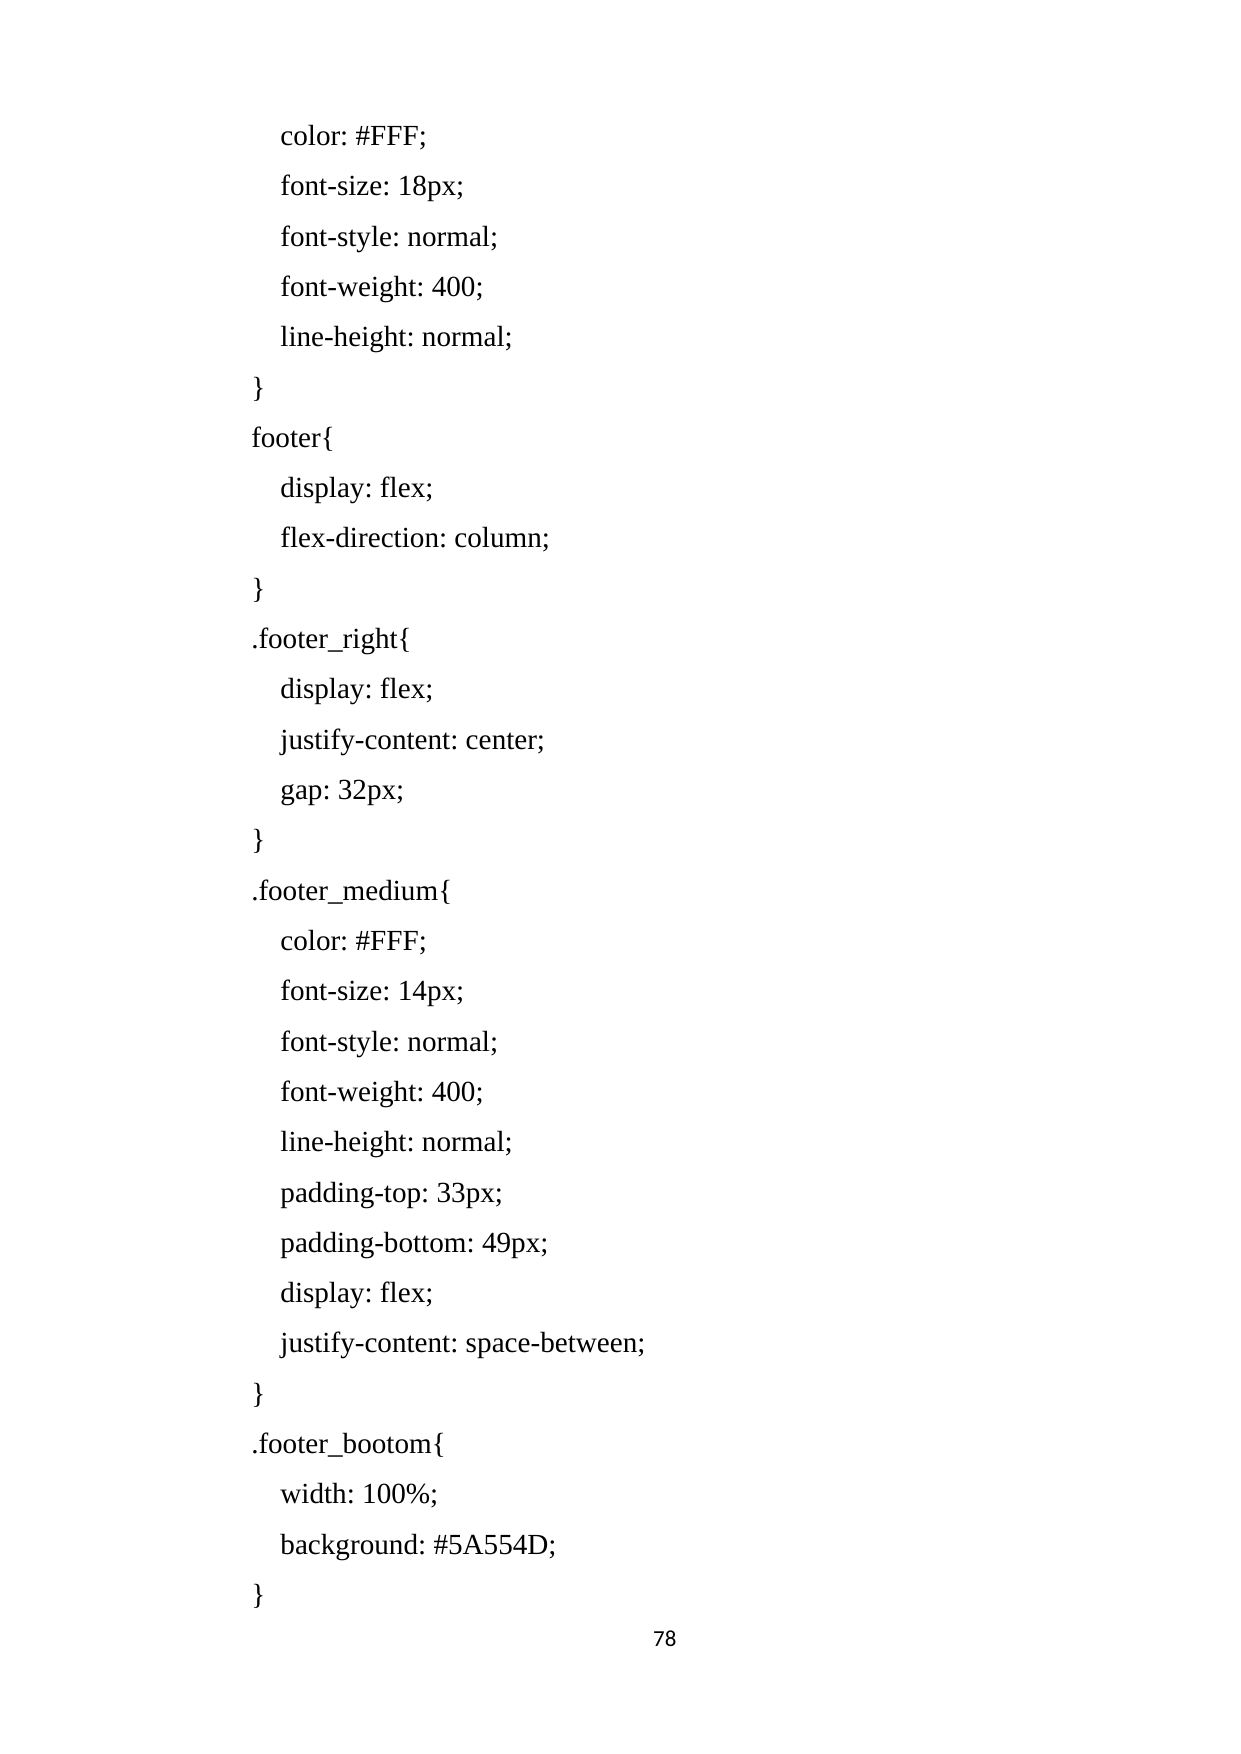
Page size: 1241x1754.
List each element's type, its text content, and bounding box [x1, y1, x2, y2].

text font-size: 14px; [177, 973, 1152, 1007]
text font-style: normal; [177, 219, 1152, 252]
text .footer_medium{ [177, 873, 1152, 906]
text justify-content: space-between; [177, 1326, 1152, 1359]
text color: #FFF; [177, 923, 1152, 957]
text .footer_bootom{ [177, 1426, 1152, 1460]
text } [177, 1376, 1152, 1409]
text font-size: 18px; [177, 168, 1152, 202]
text padding-bottom: 49px; [177, 1225, 1152, 1258]
text font-weight: 400; [177, 1074, 1152, 1108]
text gap: 32px; [177, 772, 1152, 806]
text background: #5A554D; [177, 1527, 1152, 1560]
text flex-direction: column; [177, 521, 1152, 554]
text } [177, 370, 1152, 403]
text } [177, 1577, 1152, 1611]
text display: flex; [177, 672, 1152, 705]
text justify-content: center; [177, 722, 1152, 755]
text display: flex; [177, 470, 1152, 504]
text font-weight: 400; [177, 269, 1152, 303]
text .footer_right{ [177, 621, 1152, 655]
text line-height: normal; [177, 319, 1152, 353]
text color: #FFF; [177, 118, 1152, 152]
text } [177, 822, 1152, 856]
text padding-top: 33px; [177, 1175, 1152, 1208]
text footer{ [177, 420, 1152, 453]
text line-height: normal; [177, 1124, 1152, 1158]
text } [177, 571, 1152, 604]
text width: 100%; [177, 1477, 1152, 1510]
text display: flex; [177, 1275, 1152, 1309]
text font-style: normal; [177, 1024, 1152, 1057]
